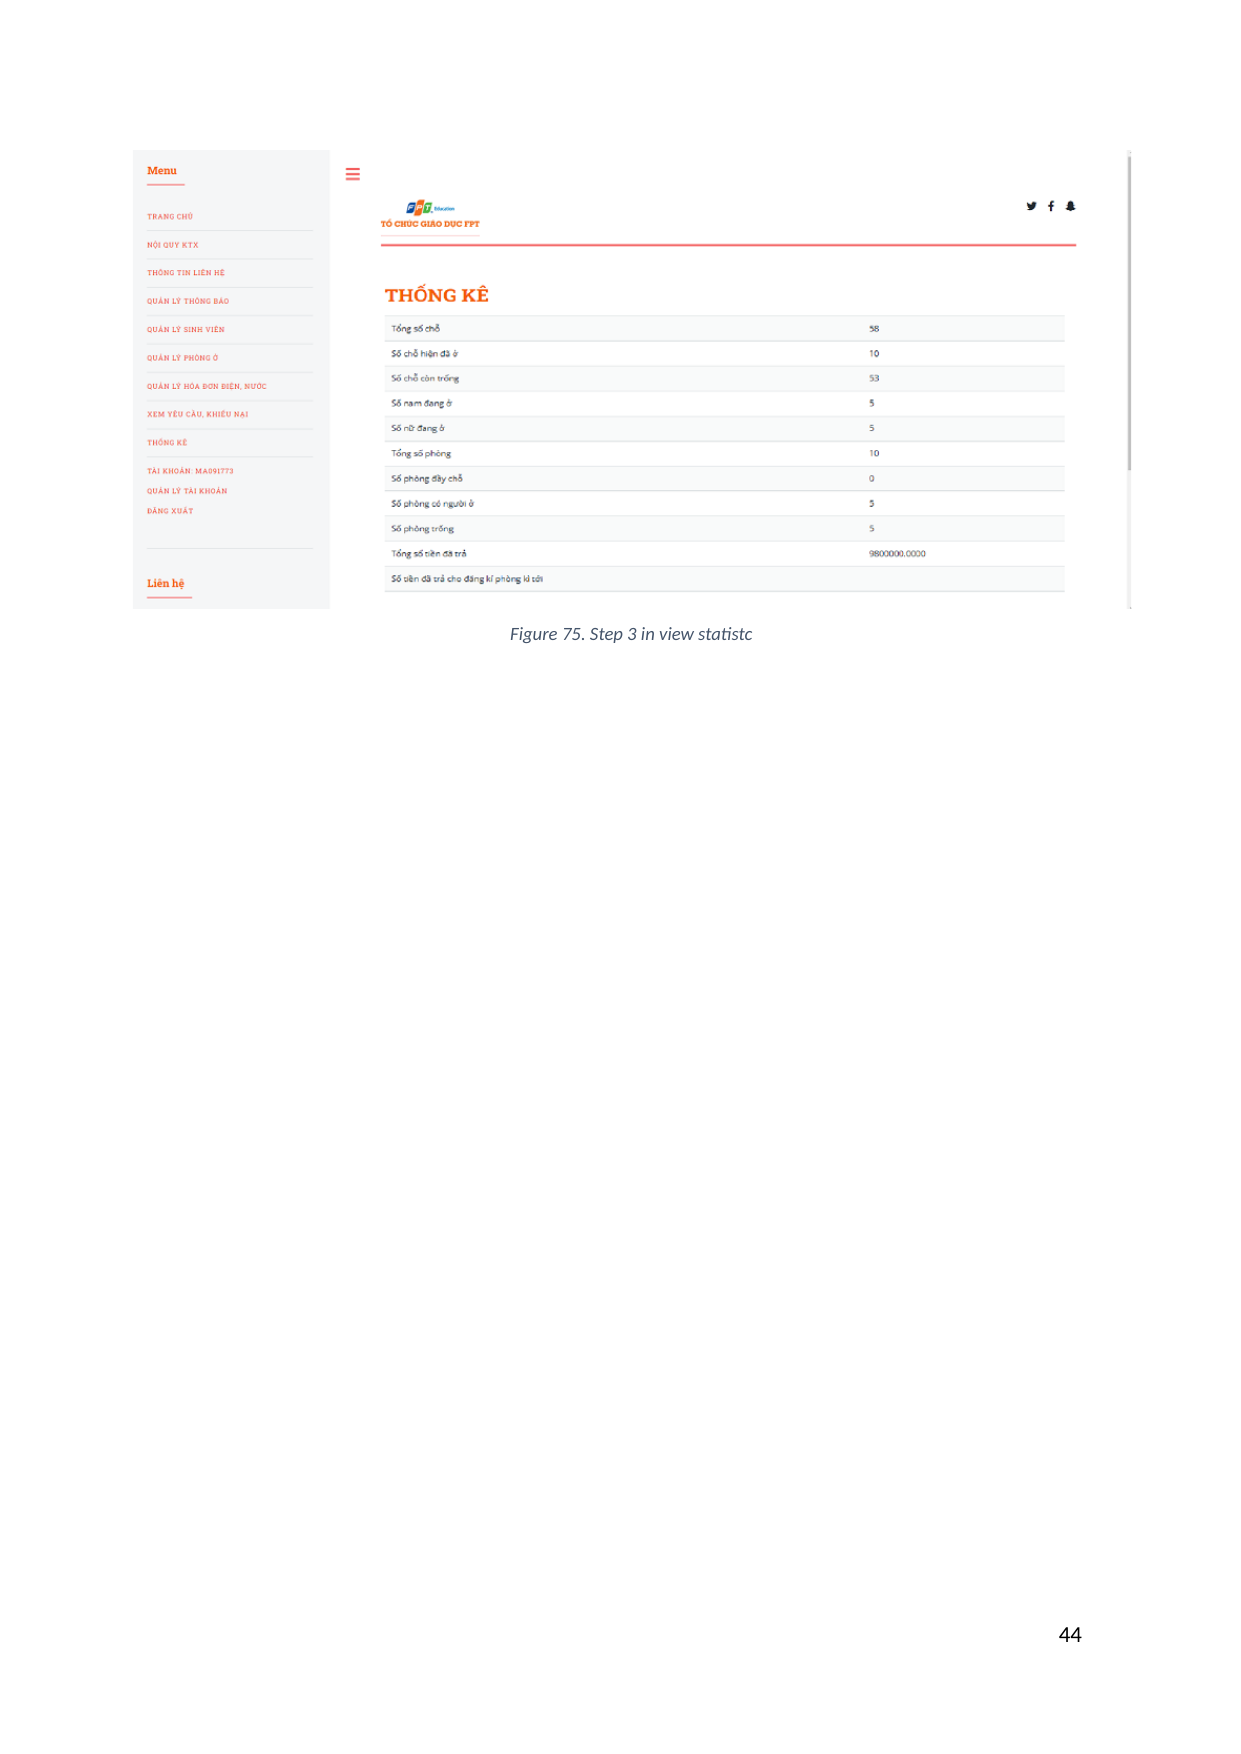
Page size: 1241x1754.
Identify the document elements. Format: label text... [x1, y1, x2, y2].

picture [132, 150, 1132, 609]
